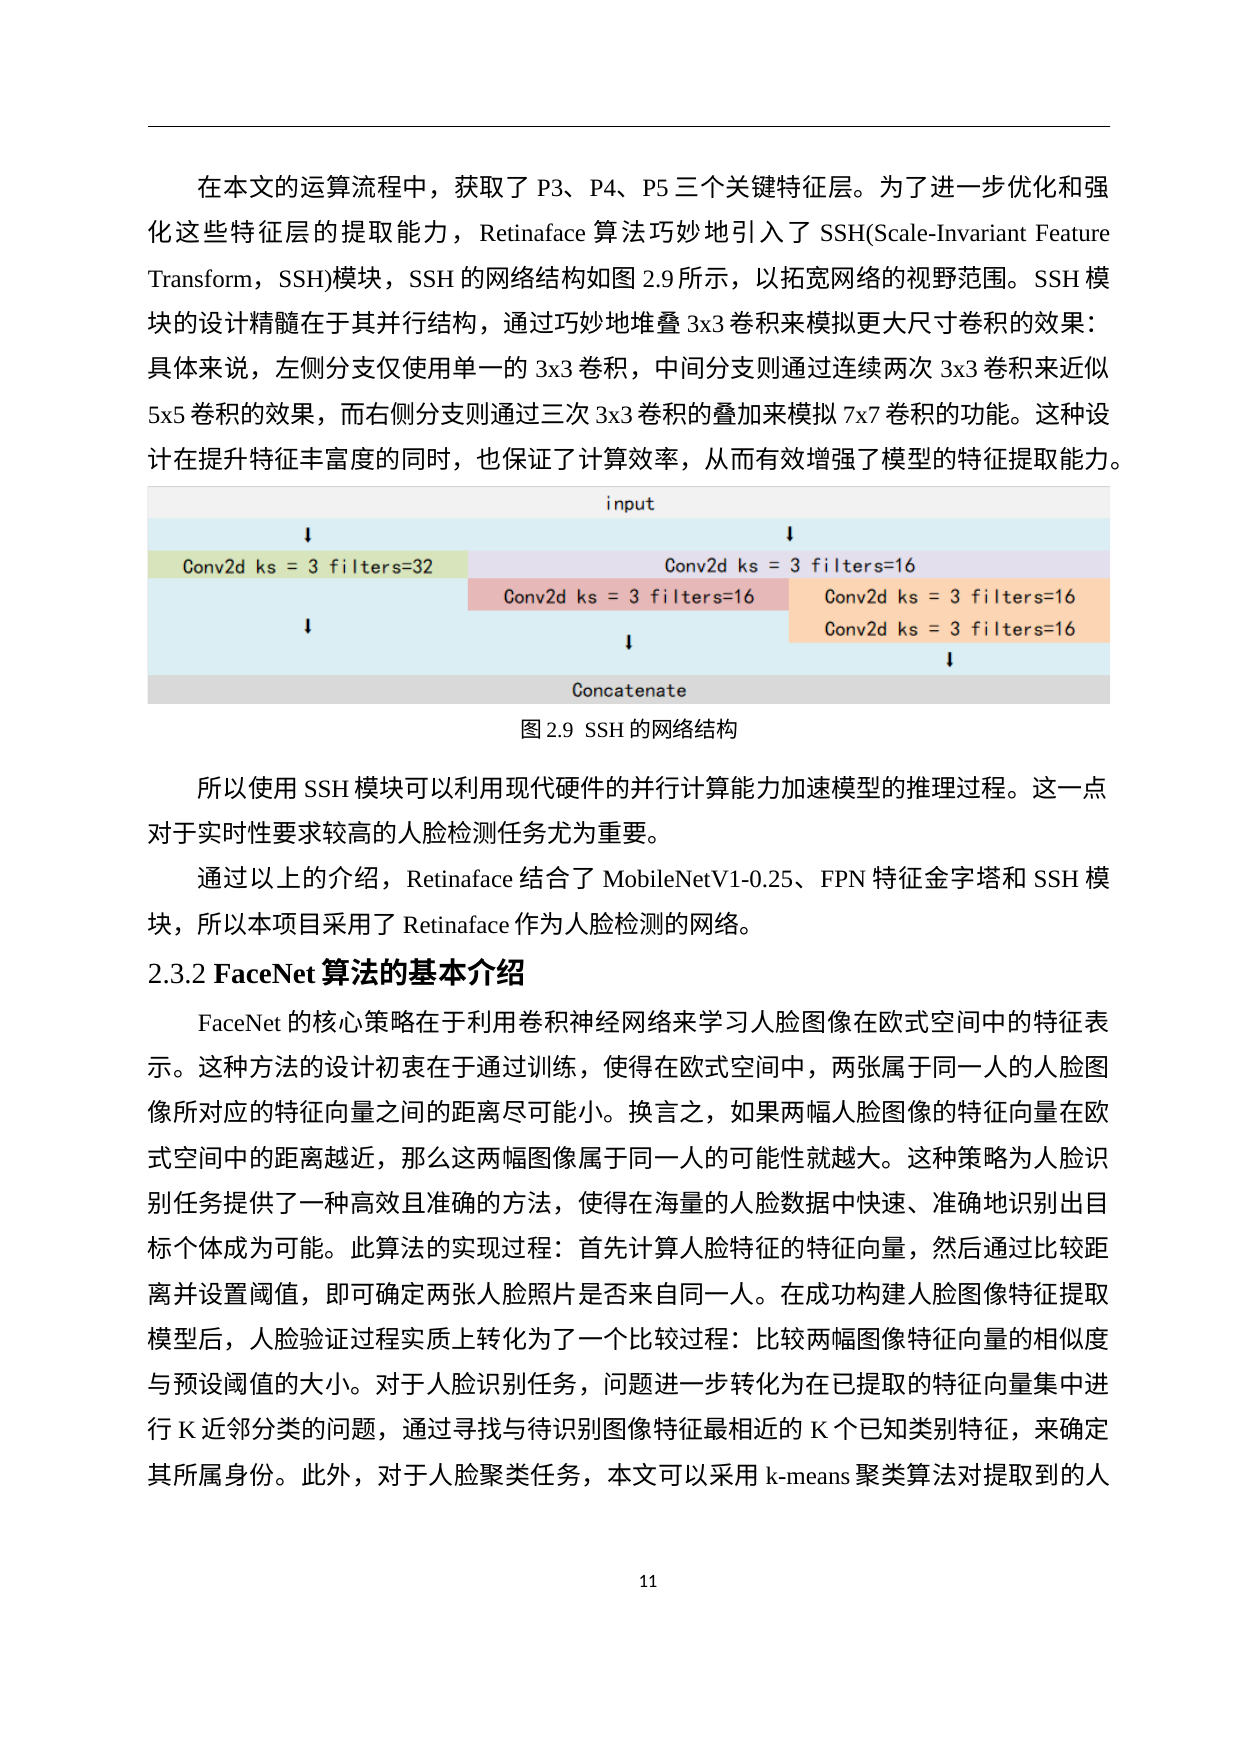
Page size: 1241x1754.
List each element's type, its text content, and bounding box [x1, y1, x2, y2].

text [148, 1002, 1110, 1492]
text 所以使用SSH模块可以利用现代硬件的并行计算能力加速模型的推理过程。这一点对于实时性要求较高的人脸检测任务尤为重要。 [148, 768, 1110, 850]
picture [147, 486, 1111, 704]
text 2.3.2 FaceNet算法的基本介绍 [148, 949, 1110, 992]
text 在本文的运算流程中，获取了P3、P4、P5三个关键特征层。为了进一步优化和强化这些特征层的提取能力，Retinaface算法巧妙地引入了SSH(Scale-Invariant Feature Transform，SSH)模块，SSH的网络结构如图2.9所示，以拓宽网络的视野范围。SSH模块的设计精髓在于其并行结构，通过巧妙地堆叠3x3卷积来模拟更大尺寸卷积的效果：具体来说，左侧分支仅使用单一的3x3卷积，中间分支则通过连续两次3x3卷积来近似5x5卷积的效果，而右侧分支则通过三次3x3卷积的叠加来模拟7x7卷积的功能。这种设计在提升特征丰富度的同时，也保证了计算效率，从而有效增强了模型的特征提取能力。 [148, 168, 1110, 486]
text 图2.9 SSH的网络结构 [148, 712, 1110, 744]
text 通过以上的介绍，Retinaface结合了MobileNetV1-0.25、FPN特征金字塔和SSH模块，所以本项目采用了Retinaface作为人脸检测的网络。 [148, 859, 1110, 940]
